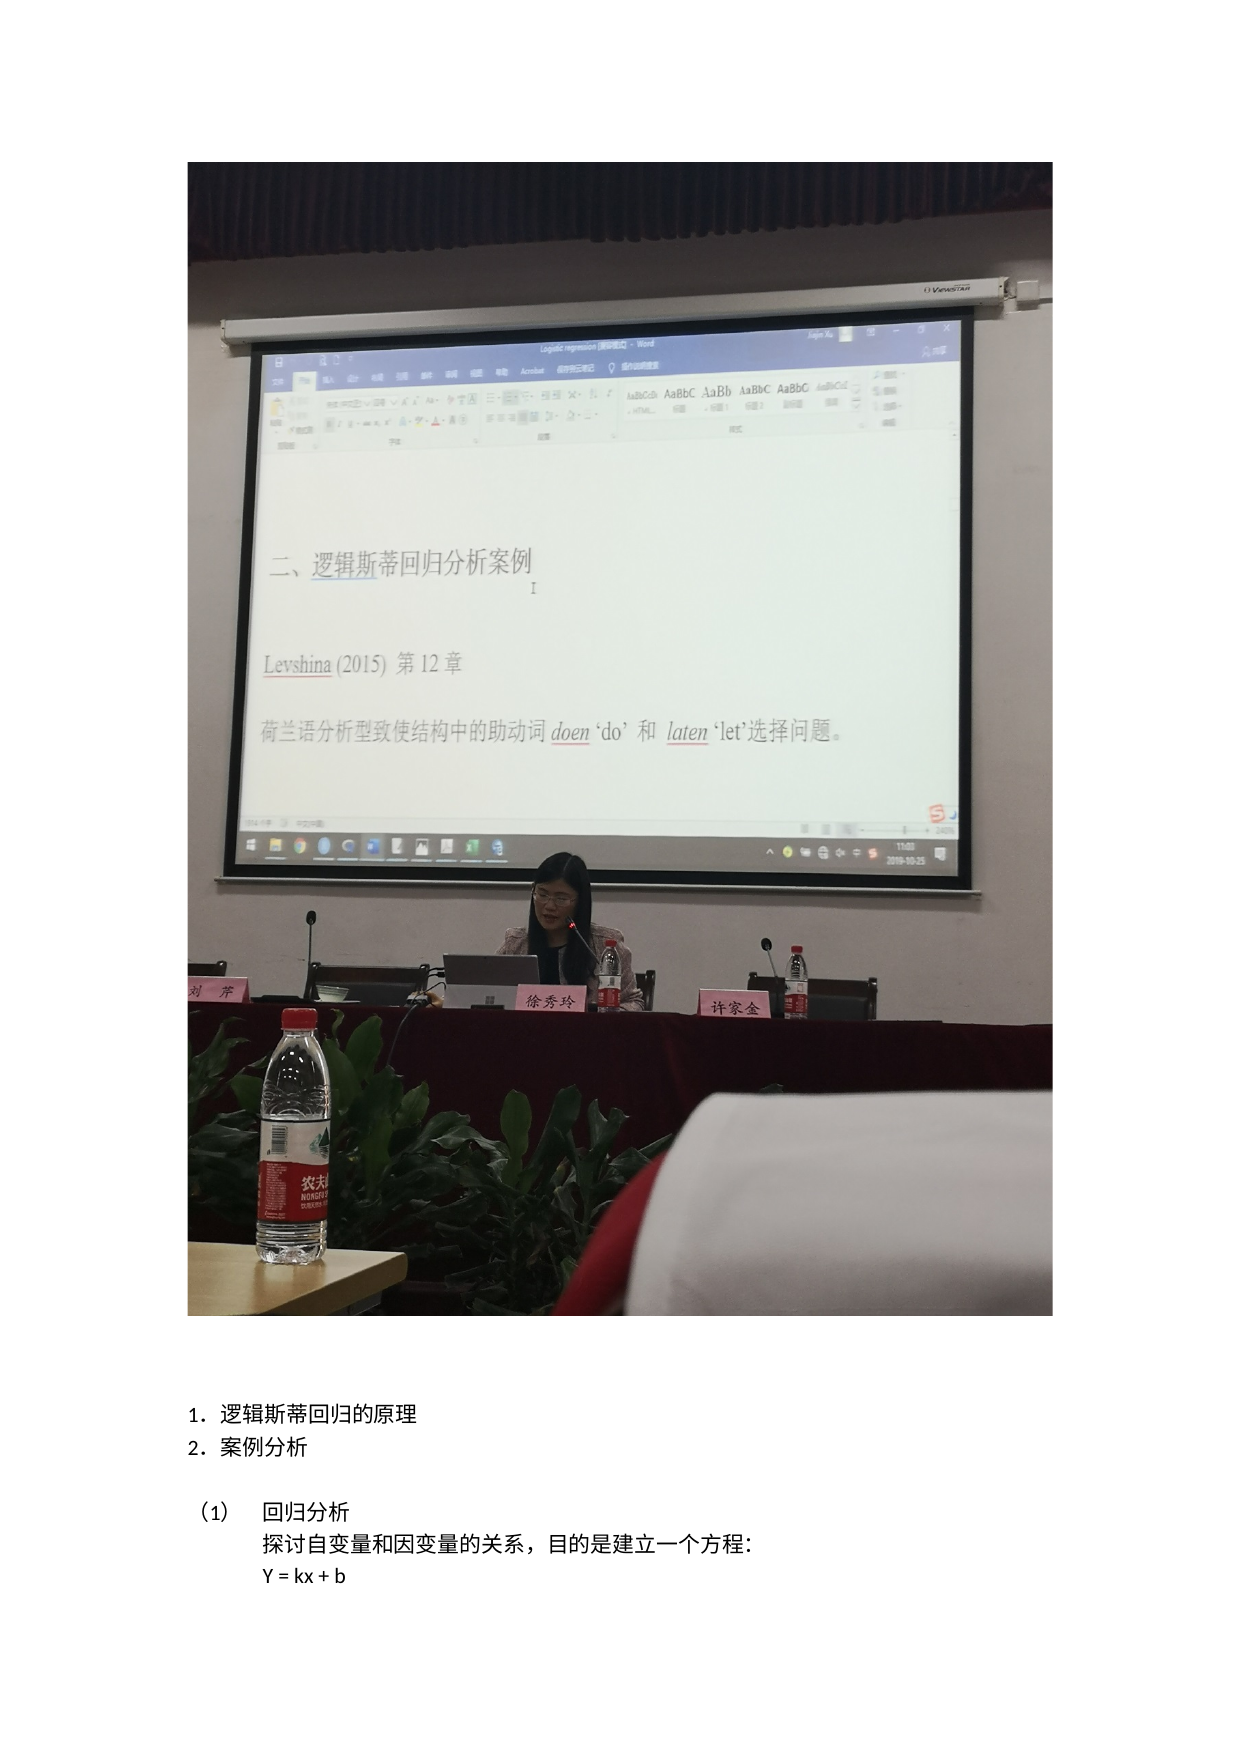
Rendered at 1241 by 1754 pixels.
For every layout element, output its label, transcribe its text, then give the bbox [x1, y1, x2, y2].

picture [187, 162, 1053, 1316]
list Y = kx + b [262, 1559, 1053, 1592]
text 2．案例分析 [187, 1429, 1053, 1462]
text 1．逻辑斯蒂回归的原理 [187, 1397, 1053, 1429]
list 回归分析 [187, 1494, 1053, 1527]
list 探讨自变量和因变量的关系，目的是建立一个方程： [262, 1527, 1053, 1559]
